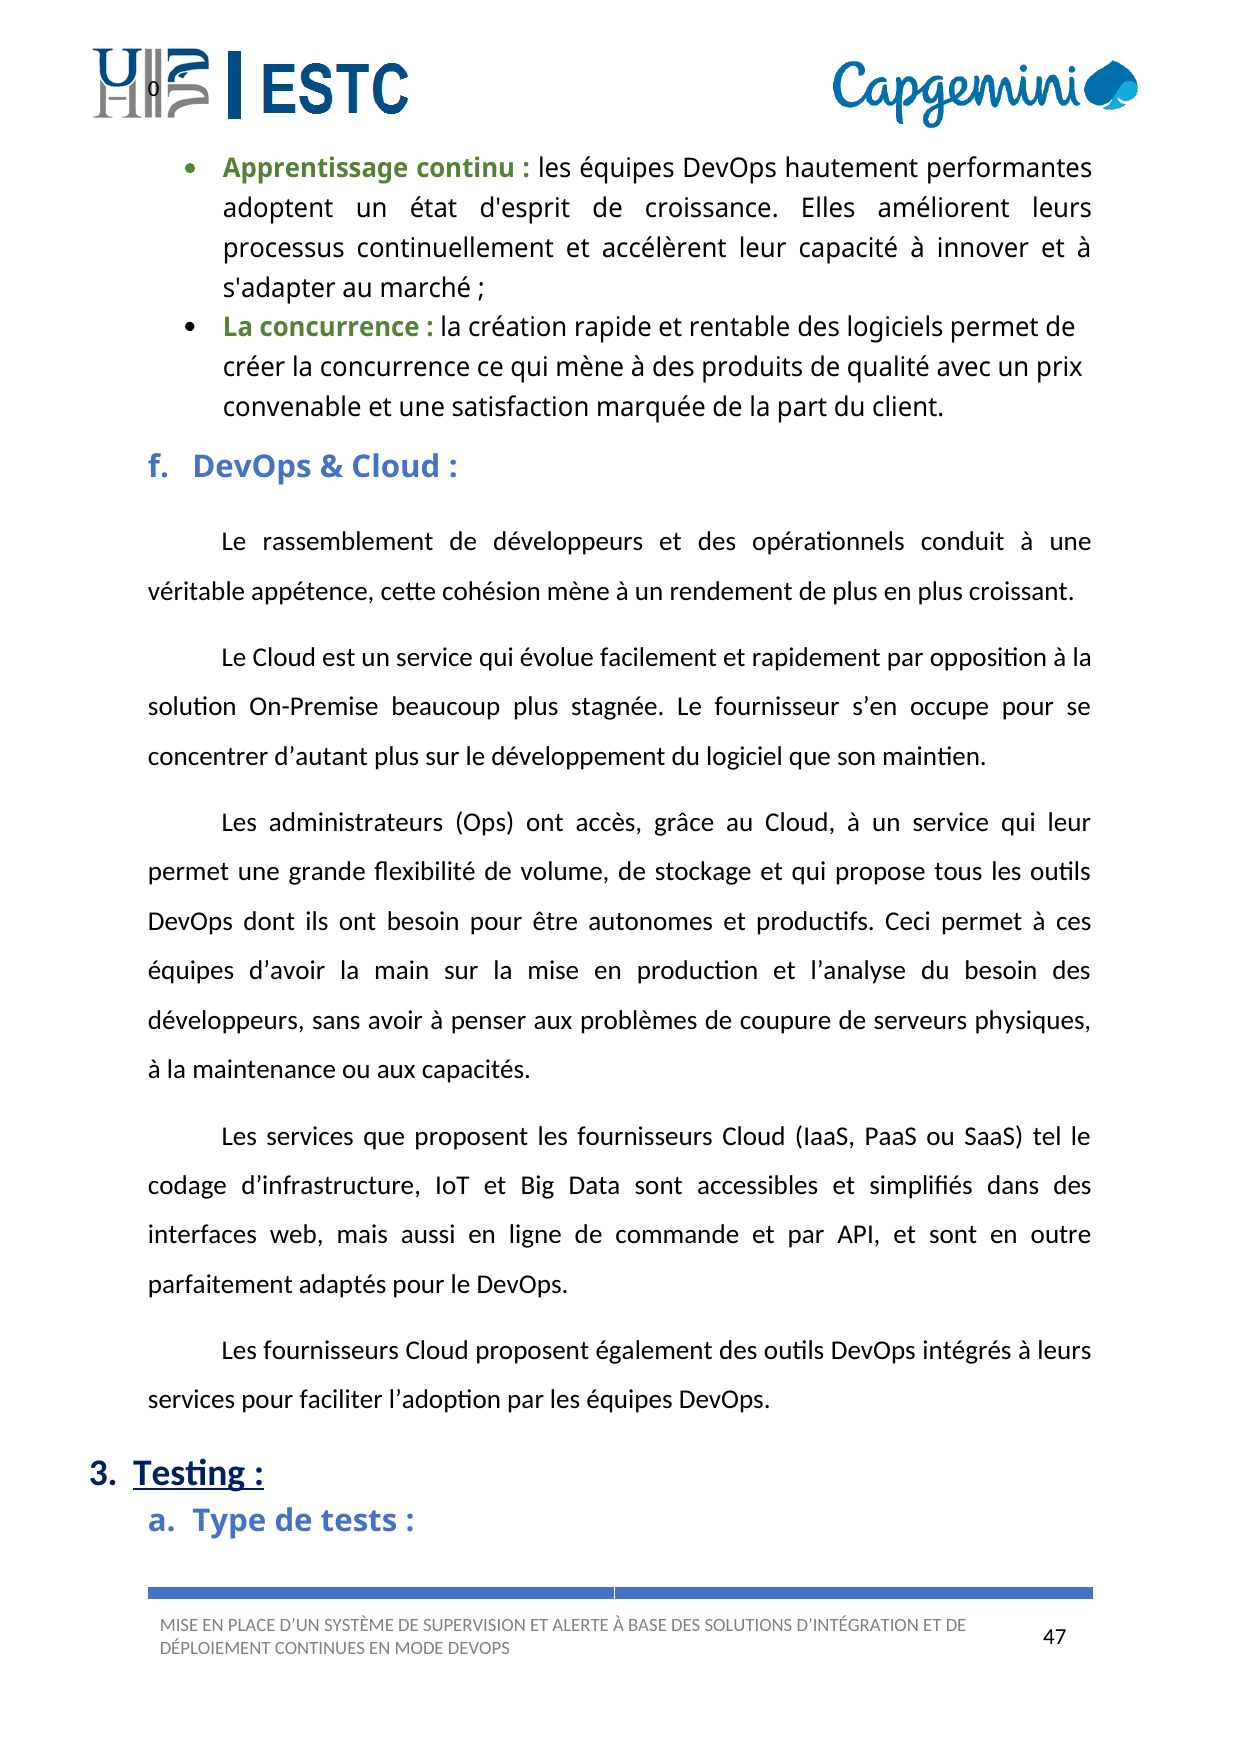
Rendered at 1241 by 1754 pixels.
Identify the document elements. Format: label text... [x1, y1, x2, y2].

text Les services que proposent les fournisseurs Cloud (IaaS, PaaS ou SaaS) tel le codage d’infrastructure, IoT et Big Data sont accessibles et simplifiés dans des interfaces web, mais aussi en ligne de commande et par API, et sont en outre parfaitement adaptés pour le DevOps. [148, 1119, 1093, 1300]
list Apprentissage continu : les équipes DevOps hautement performantes adoptent un état d'esprit de croissance. Elles améliorent leurs processus continuellement et accélèrent leur capacité à innover et à s'adapter au marché ; [185, 149, 1093, 305]
subtitle DevOps & Cloud : [148, 444, 1093, 486]
list La concurrence : la création rapide et rentable des logiciels permet de créer la concurrence ce qui mène à des produits de qualité avec un prix convenable et une satisfaction marquée de la part du client. [185, 308, 1093, 424]
subtitle Testing : [88, 1449, 1093, 1495]
text Les administrateurs (Ops) ont accès, grâce au Cloud, à un service qui leur permet une grande flexibilité de volume, de stockage et qui propose tous les outils DevOps dont ils ont besoin pour être autonomes et productifs. Ceci permet à ces équipes d’avoir la main sur la mise en production et l’analyse du besoin des développeurs, sans avoir à penser aux problèmes de coupure de serveurs physiques, à la maintenance ou aux capacités. [148, 805, 1093, 1086]
text Le Cloud est un service qui évolue facilement et rapidement par opposition à la solution On-Premise beaucoup plus stagnée. Le fournisseur s’en occupe pour se concentrer d’autant plus sur le développement du logiciel que son maintien. [148, 640, 1093, 772]
subtitle Type de tests : [148, 1498, 1093, 1541]
picture [87, 40, 418, 136]
picture [833, 60, 1139, 128]
text Le rassemblement de développeurs et des opérationnels conduit à une véritable appétence, cette cohésion mène à un rendement de plus en plus croissant. [148, 524, 1093, 607]
text Les fournisseurs Cloud proposent également des outils DevOps intégrés à leurs services pour faciliter l’adoption par les équipes DevOps. [148, 1333, 1093, 1416]
